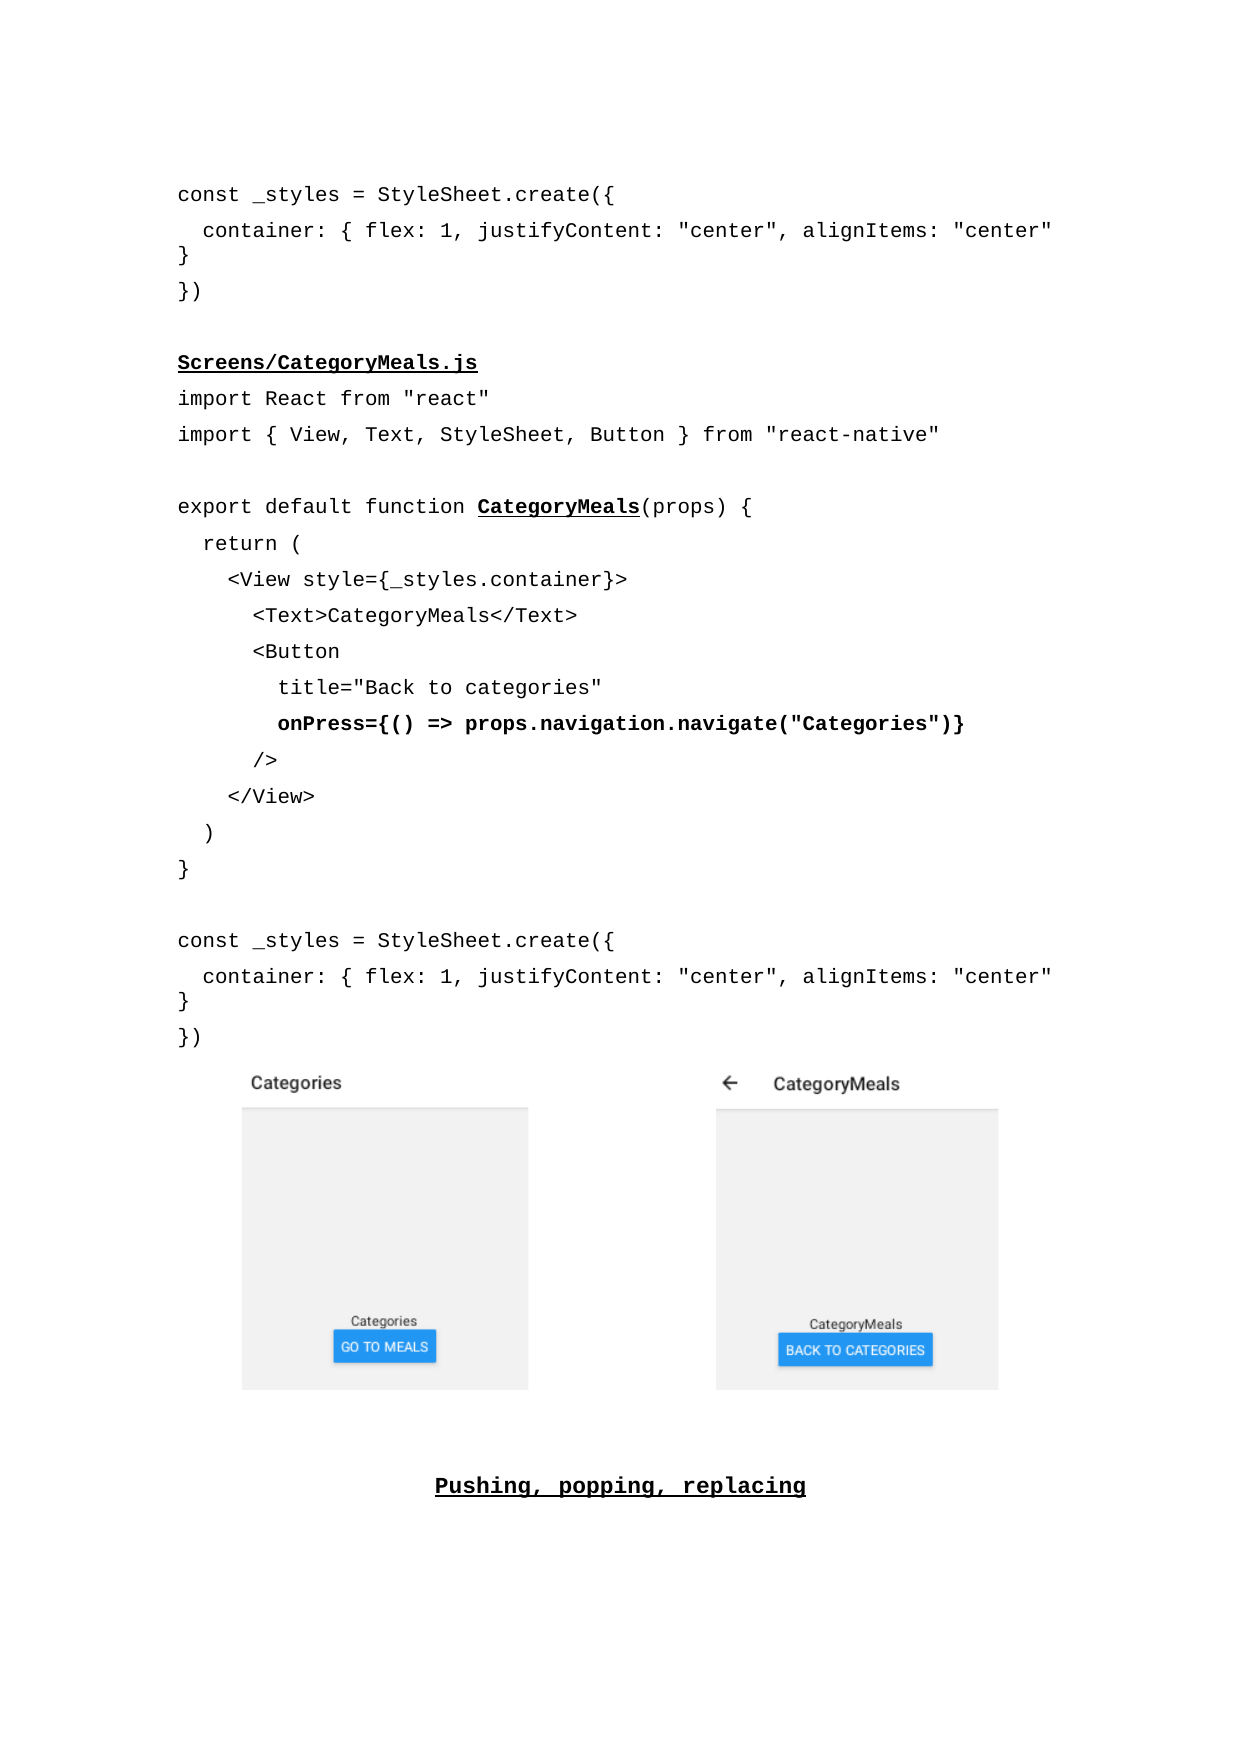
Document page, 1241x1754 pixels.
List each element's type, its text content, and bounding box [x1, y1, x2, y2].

text <Text>CategoryMeals</Text> [177, 605, 1063, 629]
text }) [177, 280, 1063, 303]
text return ( [177, 533, 1063, 556]
text container: { flex: 1, justifyContent: "center", alignItems: "center" } [177, 966, 1063, 1014]
text import { View, Text, StyleSheet, Button } from "react-native" [177, 424, 1063, 448]
text </View> [177, 786, 1063, 809]
text export default function CategoryMeals(props) { [177, 497, 1063, 520]
text <Button [177, 641, 1063, 665]
text Pushing, popping, replacing [177, 1474, 1063, 1500]
text <View style={_styles.container}> [177, 569, 1063, 592]
text Screens/CategoryMeals.js [177, 352, 1063, 376]
text /> [177, 749, 1063, 773]
text container: { flex: 1, justifyContent: "center", alignItems: "center" } [177, 220, 1063, 267]
picture [716, 1063, 999, 1390]
picture [241, 1062, 529, 1390]
text ) [177, 822, 1063, 846]
text onPress={() => props.navigation.navigate("Categories")} [177, 713, 1063, 737]
text title="Back to categories" [177, 677, 1063, 701]
text }) [177, 1026, 1063, 1050]
text const _styles = StyleSheet.create({ [177, 184, 1063, 207]
text import React from "react" [177, 388, 1063, 412]
text const _styles = StyleSheet.create({ [177, 930, 1063, 954]
text } [177, 858, 1063, 882]
